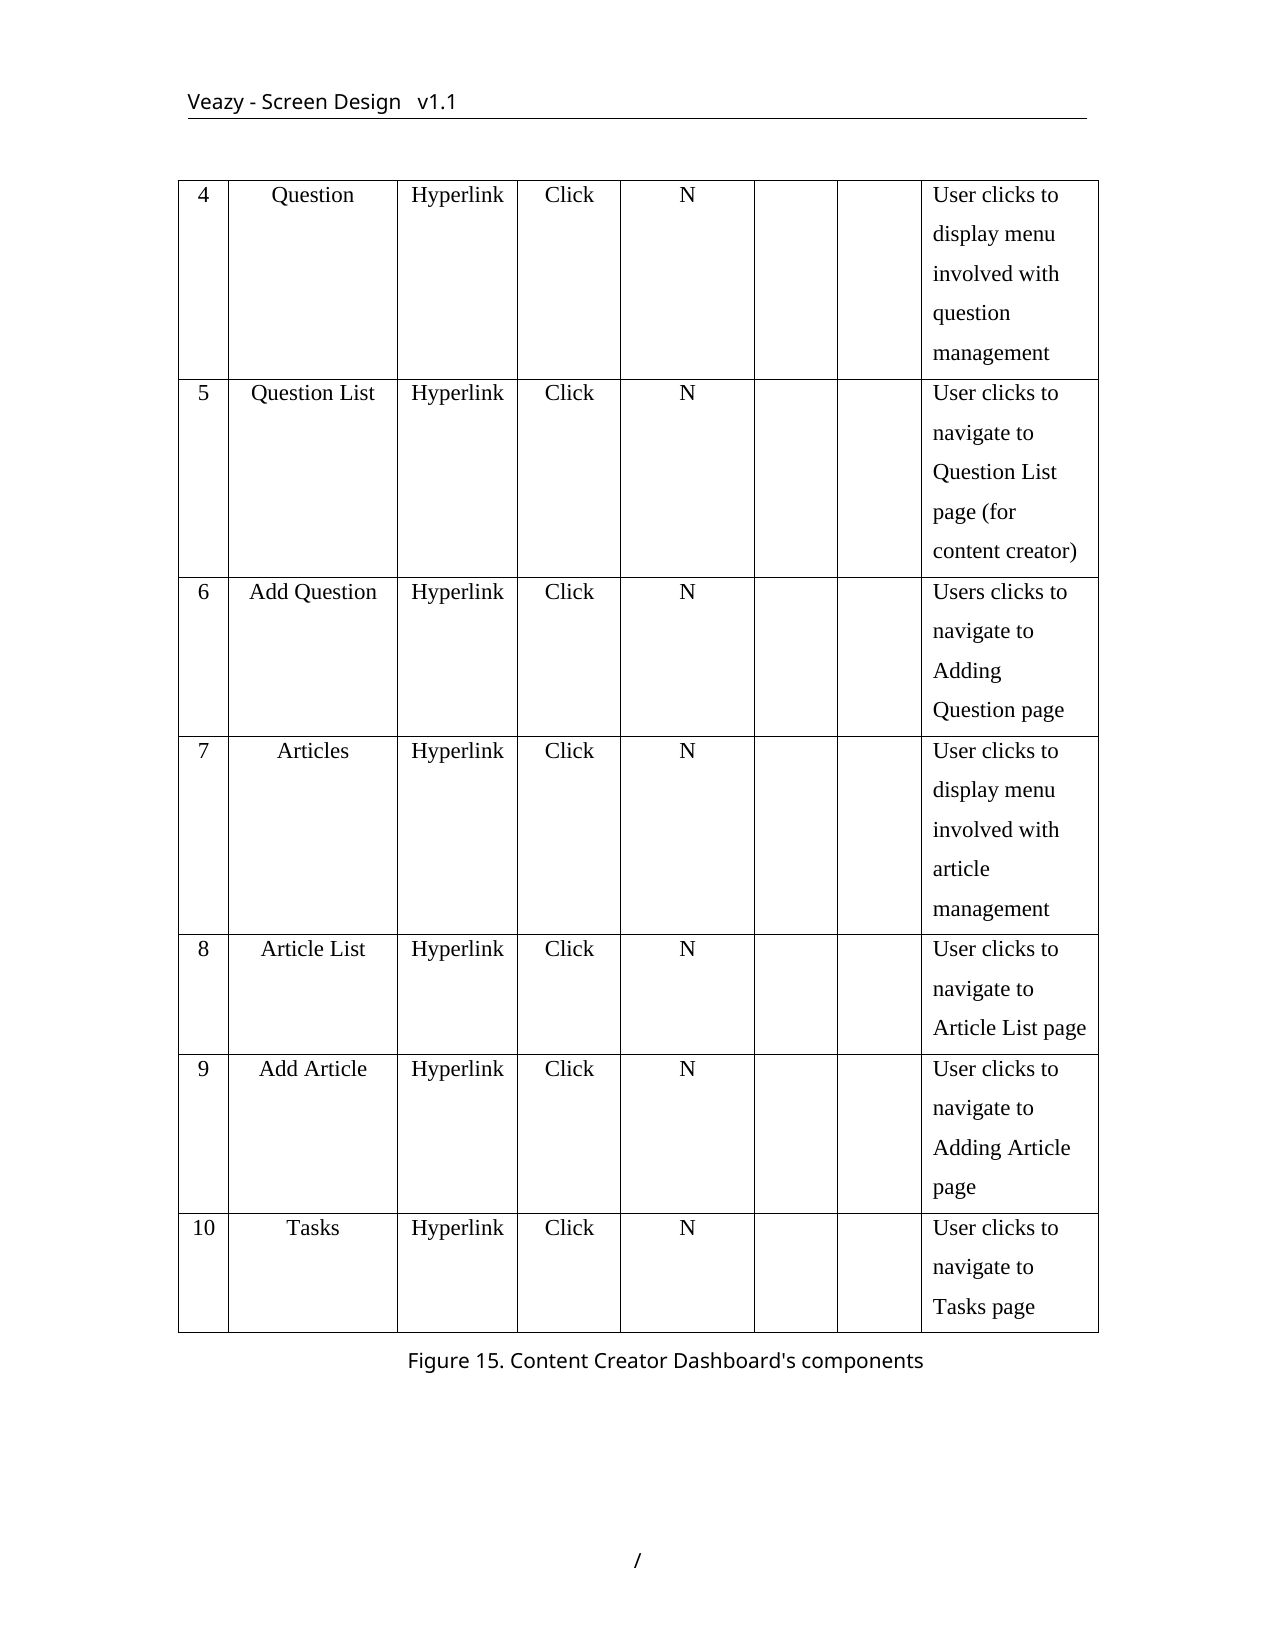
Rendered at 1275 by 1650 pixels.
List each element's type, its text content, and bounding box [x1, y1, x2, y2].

table_cell [755, 1214, 837, 1332]
table_cell Hyperlink [398, 578, 517, 736]
table_cell N [621, 1055, 754, 1213]
table_cell N [621, 737, 754, 934]
table_cell Question [229, 181, 397, 378]
table_cell [838, 380, 921, 577]
table_cell Hyperlink [398, 1214, 517, 1332]
table_cell [755, 1055, 837, 1213]
table_cell N [621, 380, 754, 577]
table_cell N [621, 935, 754, 1054]
table_cell User clicks to navigate to Adding Article page [922, 1055, 1098, 1213]
table_cell 4 [179, 181, 228, 378]
table_cell Hyperlink [398, 1055, 517, 1213]
table_cell Click [518, 935, 620, 1054]
table_cell [838, 935, 921, 1054]
table_cell 6 [179, 578, 228, 736]
table_cell Users clicks to navigate to Adding Question page [922, 578, 1098, 736]
table_cell 5 [179, 380, 228, 577]
table_cell [755, 935, 837, 1054]
table_cell [755, 181, 837, 378]
text Figure 15. Content Creator Dashboard's components [244, 1346, 1087, 1374]
table_cell Add Question [229, 578, 397, 736]
table_cell Hyperlink [398, 935, 517, 1054]
table_cell N [621, 181, 754, 378]
table_cell 9 [179, 1055, 228, 1213]
table_cell Question List [229, 380, 397, 577]
table_cell User clicks to display menu involved with article management [922, 737, 1098, 934]
table_cell Click [518, 380, 620, 577]
table_cell [838, 1214, 921, 1332]
table_cell Click [518, 181, 620, 378]
table_cell Add Article [229, 1055, 397, 1213]
table_cell Click [518, 1055, 620, 1213]
table_cell [755, 578, 837, 736]
table_cell Tasks [229, 1214, 397, 1332]
table_cell User clicks to navigate to Question List page (for content creator) [922, 380, 1098, 577]
table_cell User clicks to display menu involved with question management [922, 181, 1098, 378]
table_cell [838, 1055, 921, 1213]
table_cell [838, 181, 921, 378]
table_cell Articles [229, 737, 397, 934]
table_cell [755, 737, 837, 934]
table_cell Article List [229, 935, 397, 1054]
table_cell Hyperlink [398, 380, 517, 577]
table_cell [838, 737, 921, 934]
table_cell N [621, 1214, 754, 1332]
table_cell User clicks to navigate to Article List page [922, 935, 1098, 1054]
table_cell 7 [179, 737, 228, 934]
table_cell 10 [179, 1214, 228, 1332]
table_cell User clicks to navigate to Tasks page [922, 1214, 1098, 1332]
table_cell N [621, 578, 754, 736]
table_cell Click [518, 1214, 620, 1332]
table_cell Hyperlink [398, 181, 517, 378]
table_cell Click [518, 578, 620, 736]
table_cell Hyperlink [398, 737, 517, 934]
table_cell [755, 380, 837, 577]
table_cell Click [518, 737, 620, 934]
table_cell [838, 578, 921, 736]
table_cell 8 [179, 935, 228, 1054]
